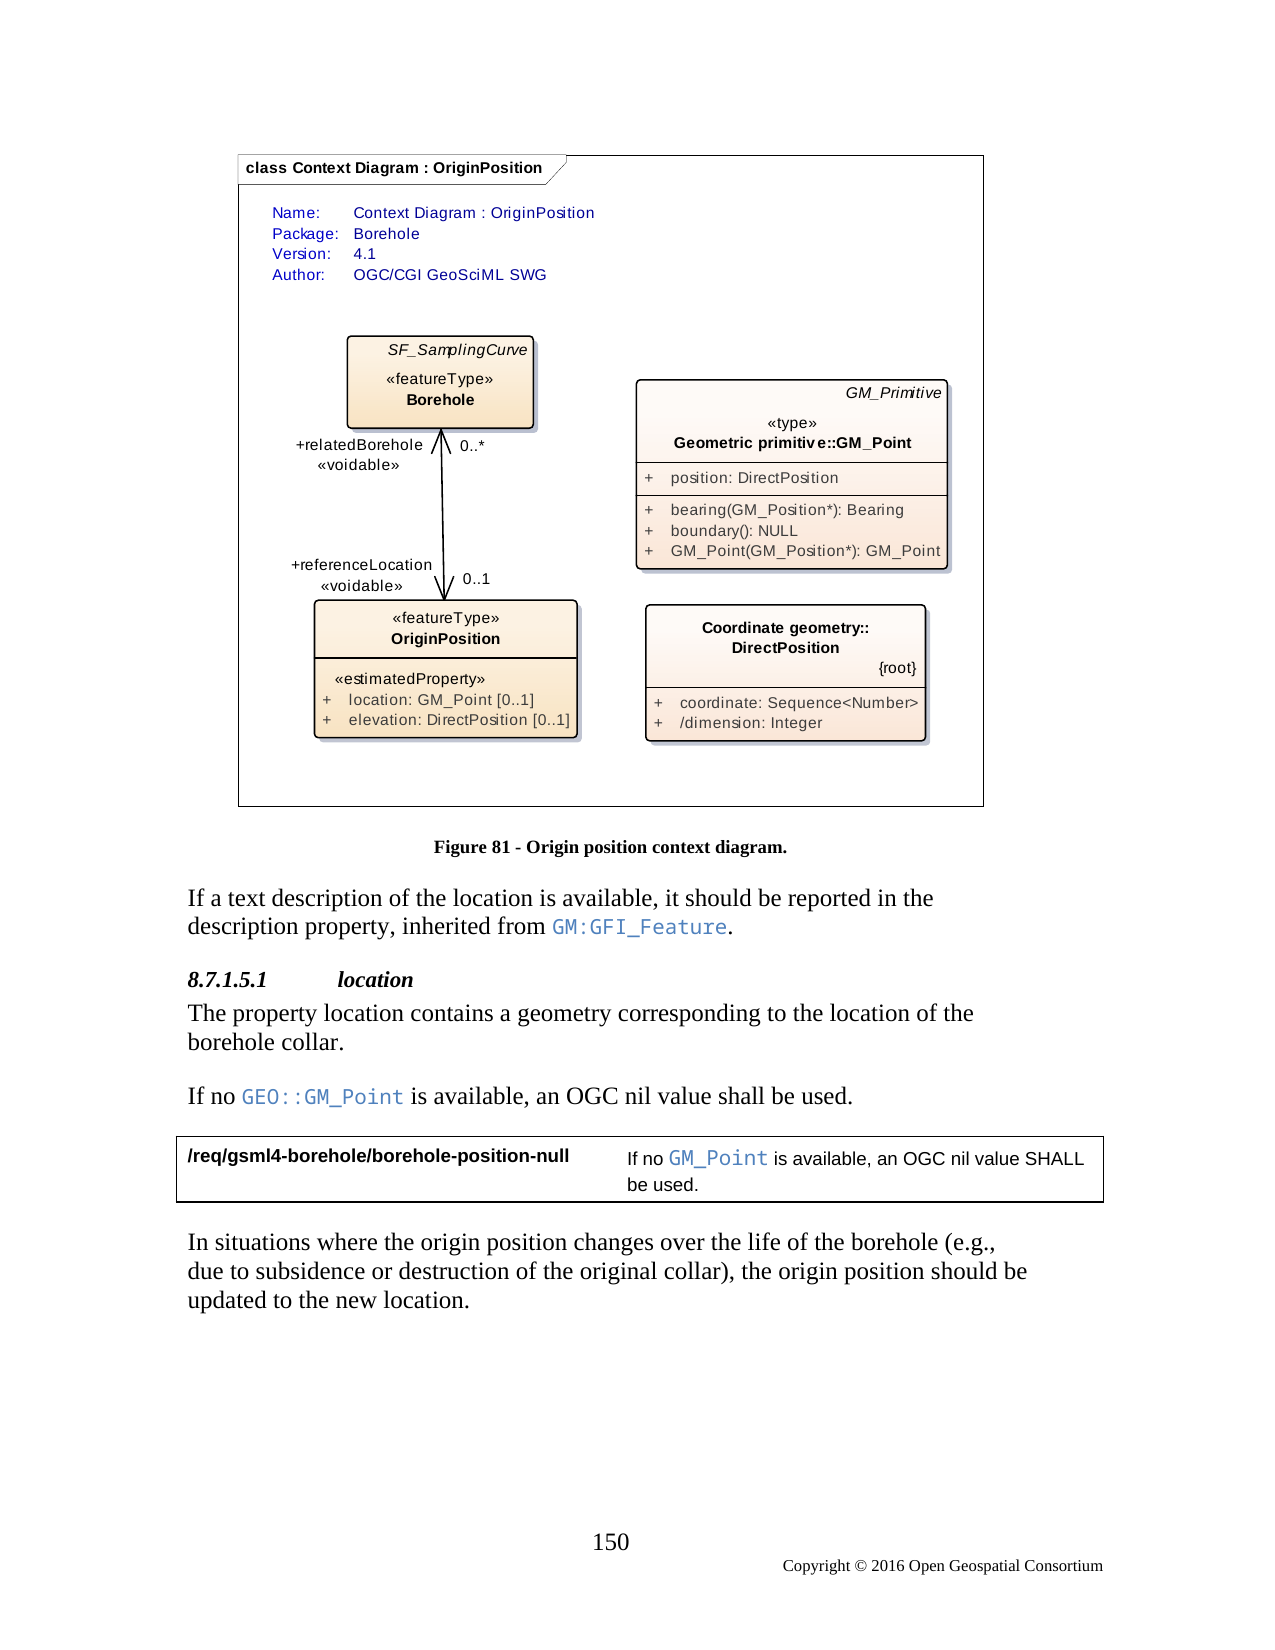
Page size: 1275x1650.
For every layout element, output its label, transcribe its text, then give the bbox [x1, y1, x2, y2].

text If a text description of the location is available, it should be reported in the description property, inherited from GM:GFI_Feature. [187, 883, 1034, 941]
subtitle location [187, 966, 1034, 992]
table_header If no GM_Point is available, an OGC nil value SHALL be used. [616, 1137, 1103, 1201]
text Figure 81 - Origin position context diagram. [187, 836, 1034, 858]
text In situations where the origin position changes over the life of the borehole (e.g., due to subsidence or destruction of the original collar), the origin position should be updated to the new location. [187, 1227, 1034, 1314]
text If no GEO::GM_Point is available, an OGC nil value shall be used. [187, 1081, 1034, 1111]
text The property location contains a geometry corresponding to the location of the borehole collar. [187, 998, 1034, 1056]
table_header /req/gsml4-borehole/borehole-position-null [177, 1137, 616, 1201]
